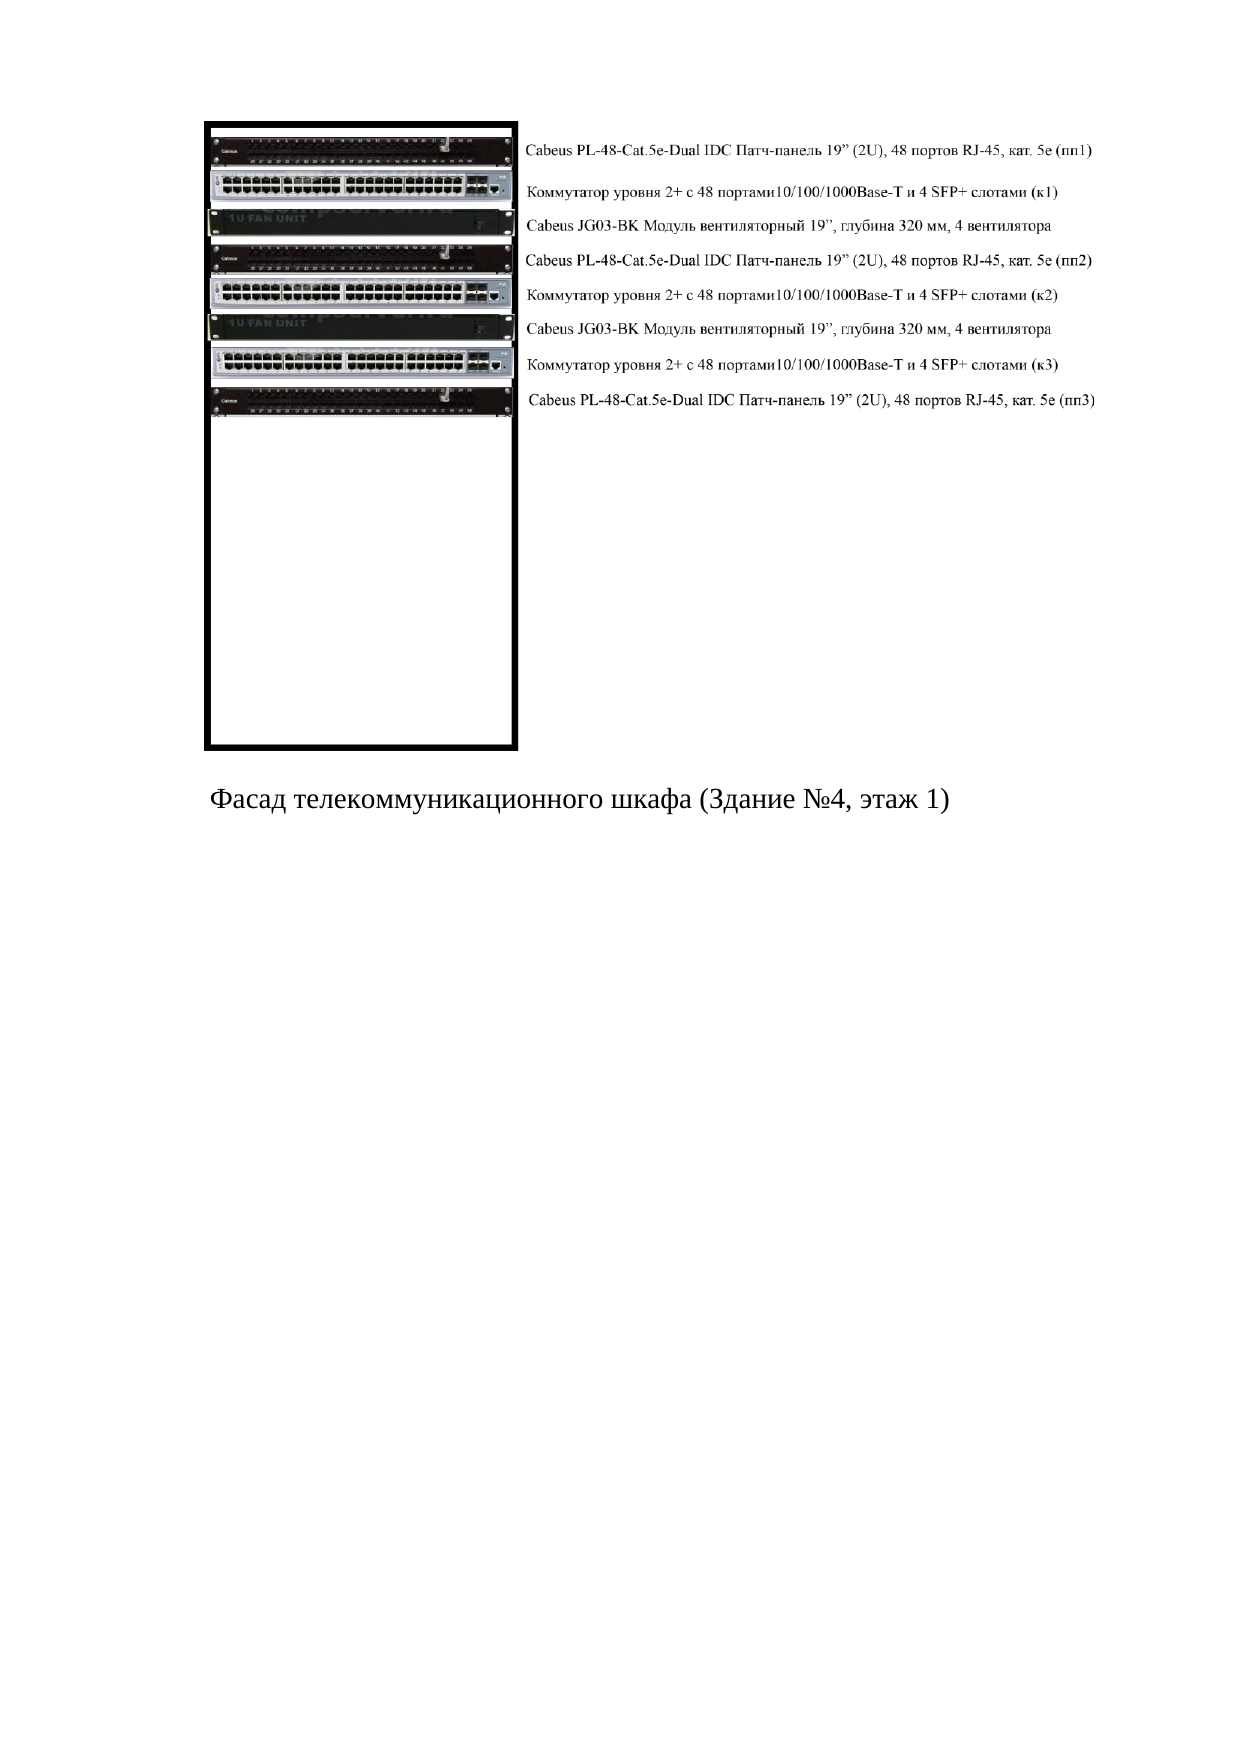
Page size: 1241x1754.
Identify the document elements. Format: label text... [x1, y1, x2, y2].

picture [204, 121, 1095, 751]
text Фасад телекоммуникационного шкафа (Здание №4, этаж 1) [209, 781, 1240, 814]
